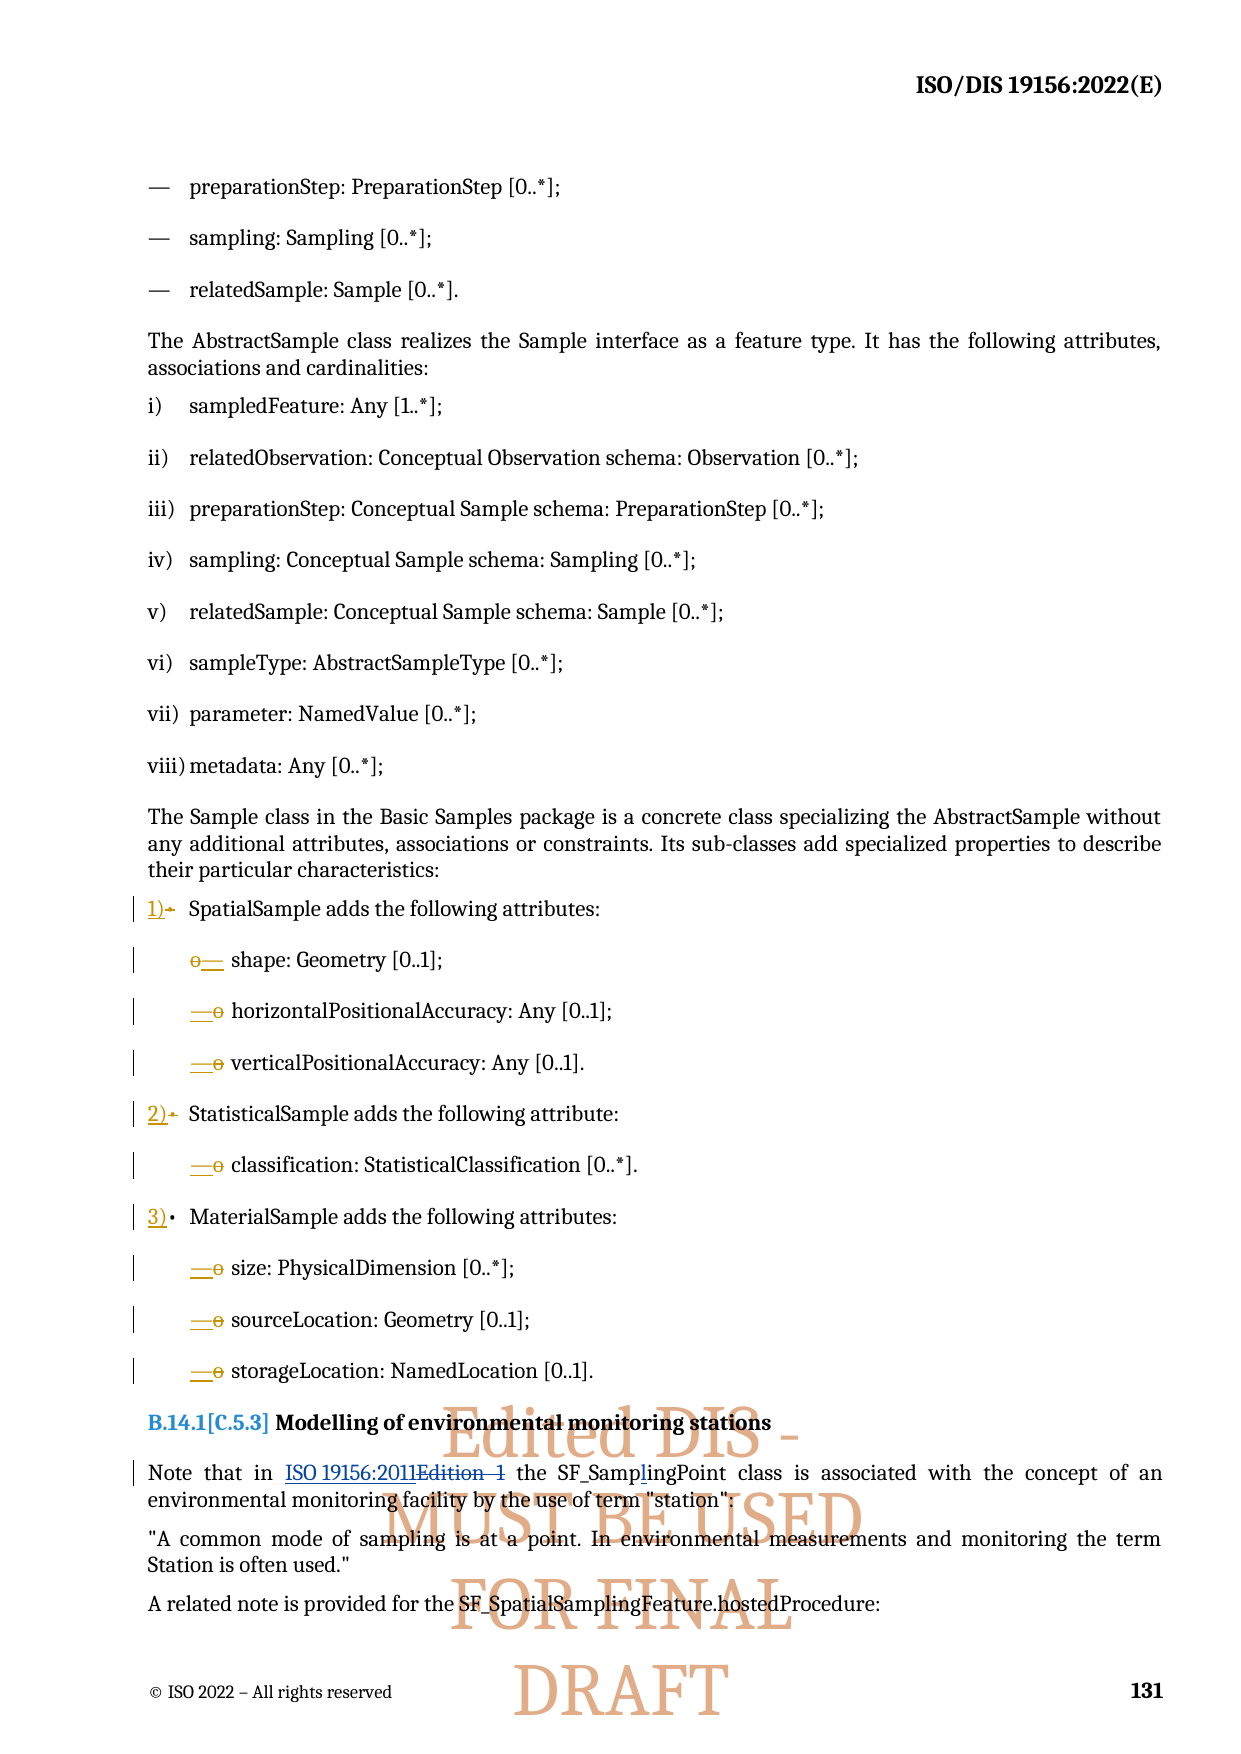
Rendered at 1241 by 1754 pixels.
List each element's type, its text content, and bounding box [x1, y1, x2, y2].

list vi) sampleType: AbstractSampleType [0..*]; [148, 650, 1163, 676]
list shape: Geometry [0..1]; [190, 947, 1163, 973]
text Note that in the SF_SampingPoint class is associated with the concept of an environmental monitoring facility by the use of term "station": [148, 1460, 1163, 1513]
list — preparationStep: PreparationStep [0..*]; [148, 174, 1163, 200]
list vii) parameter: NamedValue [0..*]; [148, 701, 1163, 728]
list sourceLocation: Geometry [0..1]; [190, 1306, 1163, 1333]
list • MaterialSample adds the following attributes: [148, 1204, 1163, 1230]
list v) relatedSample: Conceptual Sample schema: Sample [0..*]; [148, 598, 1163, 625]
list ii) relatedObservation: Conceptual Observation schema: Observation [0..*]; [148, 444, 1163, 471]
list horizontalPositionalAccuracy: Any [0..1]; [190, 998, 1163, 1024]
text "A common mode of sampling is at a point. In environmental measurements and monitoring the term Station is often used." [148, 1525, 1163, 1578]
list verticalPositionalAccuracy: Any [0..1]. [190, 1049, 1163, 1076]
list viii) metadata: Any [0..*]; [148, 753, 1163, 779]
list iv) sampling: Conceptual Sample schema: Sampling [0..*]; [148, 547, 1163, 573]
text The Sample class in the Basic Samples package is a concrete class specializing the AbstractSample without any additional attributes, associations or constraints. Its sub-classes add specialized properties to describe their particular characteristics: [148, 804, 1163, 883]
list classification: StatisticalClassification [0..*]. [190, 1152, 1163, 1179]
text Modelling of environmental monitoring stations [148, 1409, 1163, 1435]
list SpatialSample adds the following attributes: [148, 896, 1163, 922]
list i) sampledFeature: Any [1..*]; [148, 393, 1163, 419]
list — relatedSample: Sample [0..*]. [148, 277, 1163, 303]
list StatisticalSample adds the following attribute: [148, 1101, 1163, 1127]
list iii) preparationStep: Conceptual Sample schema: PreparationStep [0..*]; [148, 496, 1163, 522]
list storageLocation: NamedLocation [0..1]. [190, 1358, 1163, 1384]
list size: PhysicalDimension [0..*]; [190, 1255, 1163, 1281]
text The AbstractSample class realizes the Sample interface as a feature type. It has the following attributes, associations and cardinalities: [148, 328, 1163, 381]
list — sampling: Sampling [0..*]; [148, 225, 1163, 252]
text A related note is provided for the SF_SpatialSamplingFeature.hostedProcedure: [148, 1591, 1163, 1617]
